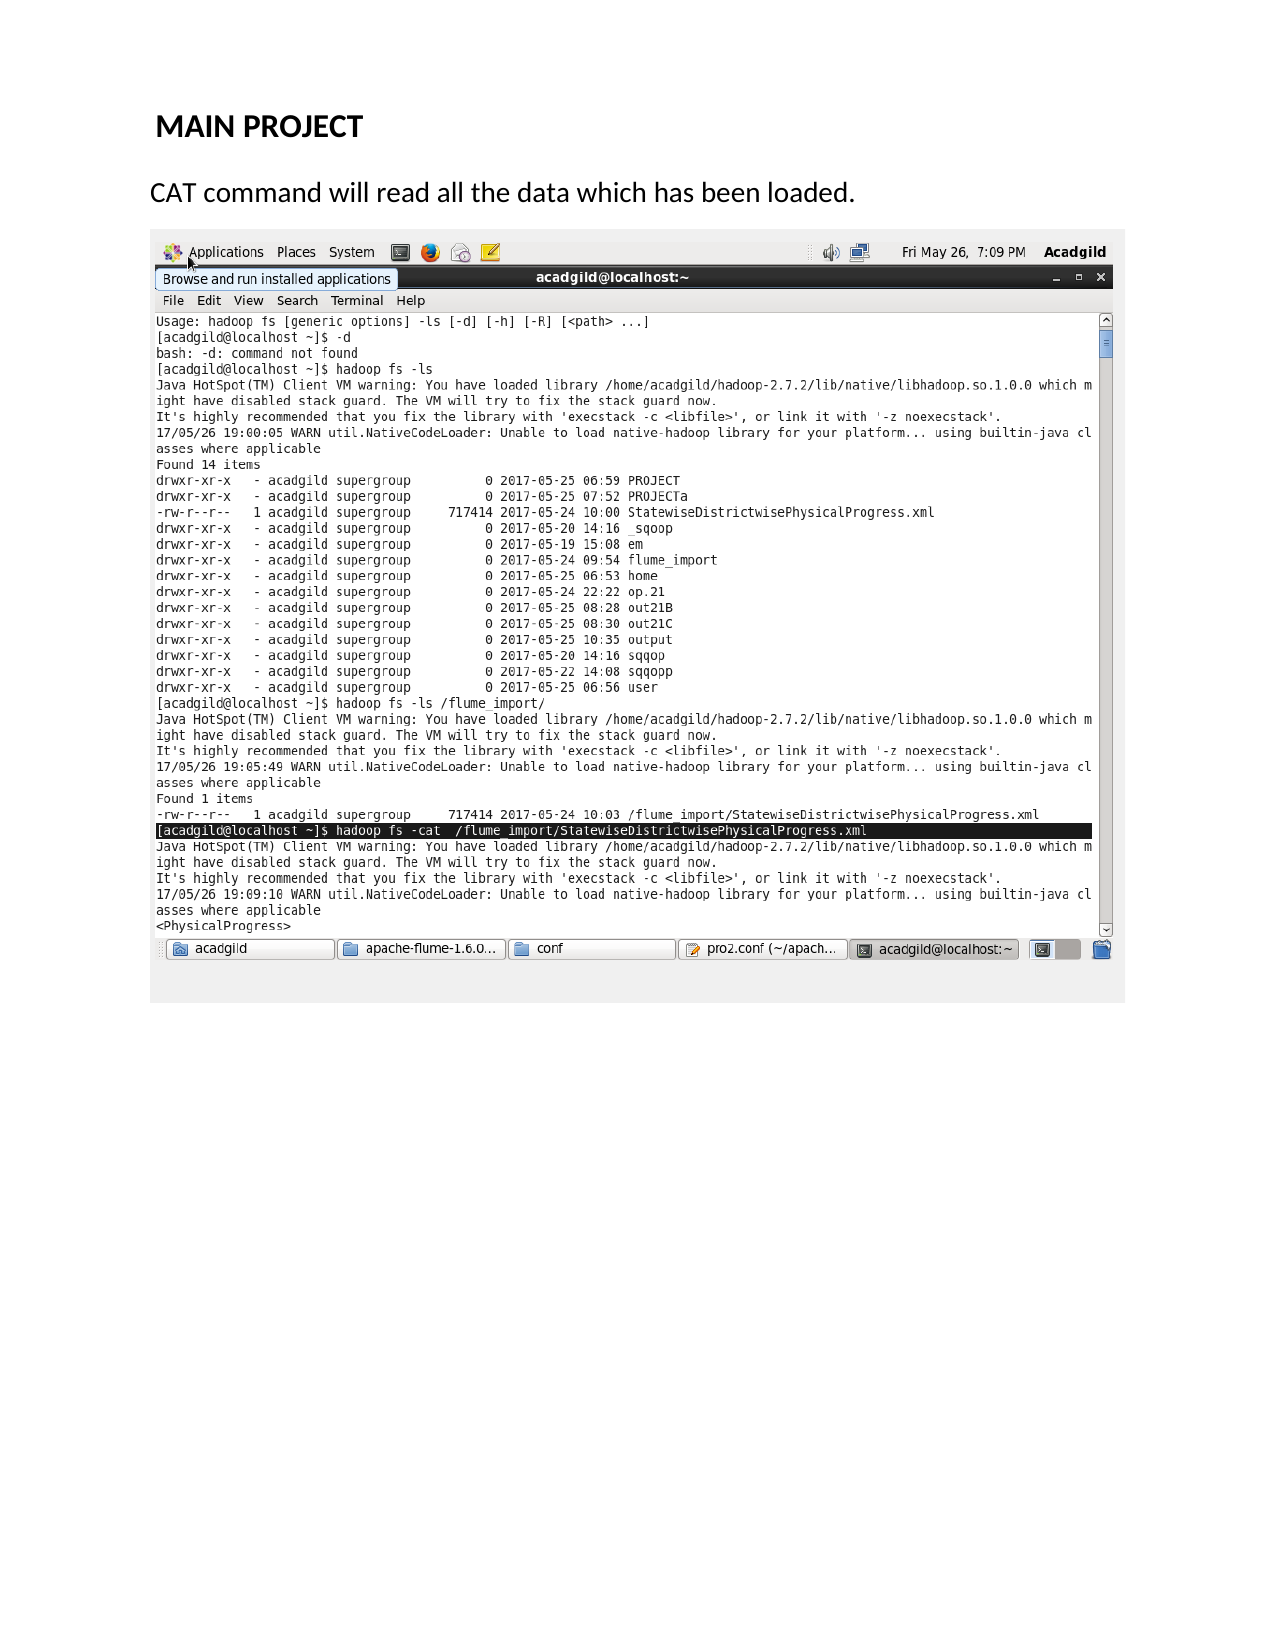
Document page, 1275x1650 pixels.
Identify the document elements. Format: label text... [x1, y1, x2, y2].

text CAT command will read all the data which has been loaded. [150, 174, 1125, 210]
picture [150, 229, 1125, 1003]
